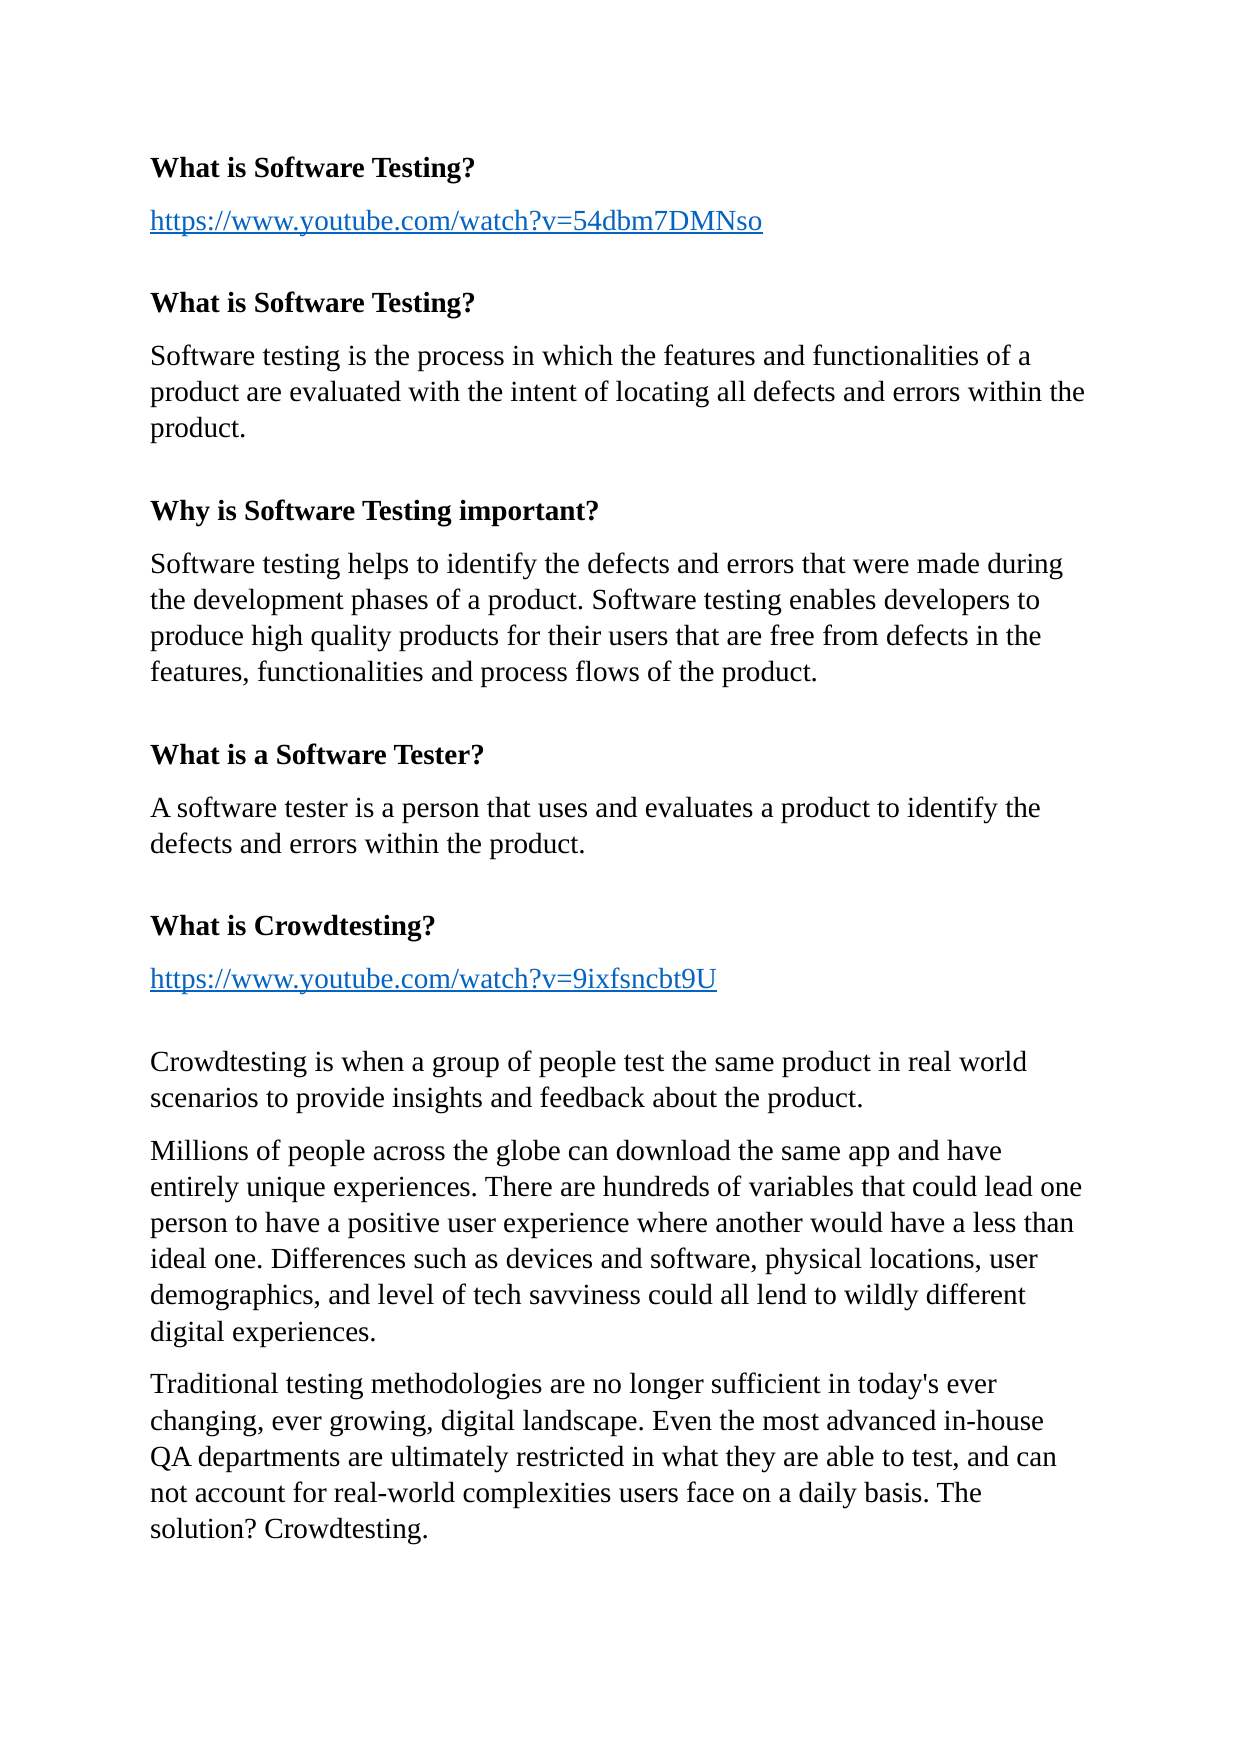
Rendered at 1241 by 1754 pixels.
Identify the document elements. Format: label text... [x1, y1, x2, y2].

text Crowdtesting is when a group of people test the same product in real world scenarios to provide insights and feedback about the product. [150, 1044, 1090, 1114]
text A software tester is a person that uses and evaluates a product to identify the defects and errors within the product. [150, 790, 1090, 890]
text Millions of people across the globe can download the same app and have entirely unique experiences. There are hundreds of variables that could lead one person to have a positive user experience where another would have a less than ideal one. Differences such as devices and software, physical locations, user demographics, and level of tech savviness could all lend to wildly different digital experiences. [150, 1133, 1090, 1347]
text What is a Software Tester? [150, 737, 1090, 771]
text https://www.youtube.com/watch?v=9ixfsncbt9U [150, 961, 1090, 1025]
text Why is Software Testing important? [150, 493, 1090, 527]
text Software testing helps to identify the defects and errors that were made during the development phases of a product. Software testing enables developers to produce high quality products for their users that are free from defects in the features, functionalities and process flows of the product. [150, 546, 1090, 718]
text Software testing is the process in which the features and functionalities of a product are evaluated with the intent of locating all defects and errors within the product. [150, 338, 1090, 474]
text https://www.youtube.com/watch?v=54dbm7DMNso [150, 203, 1090, 267]
text What is Crowdtesting? [150, 908, 1090, 942]
text What is Software Testing? [150, 150, 1090, 183]
text Traditional testing methodologies are no longer sufficient in today's ever changing, ever growing, digital landscape. Even the most advanced in-house QA departments are ultimately restricted in what they are able to test, and can not account for real-world complexities users face on a daily basis. The solution? Crowdtesting. [150, 1366, 1090, 1544]
text What is Software Testing? [150, 285, 1090, 319]
